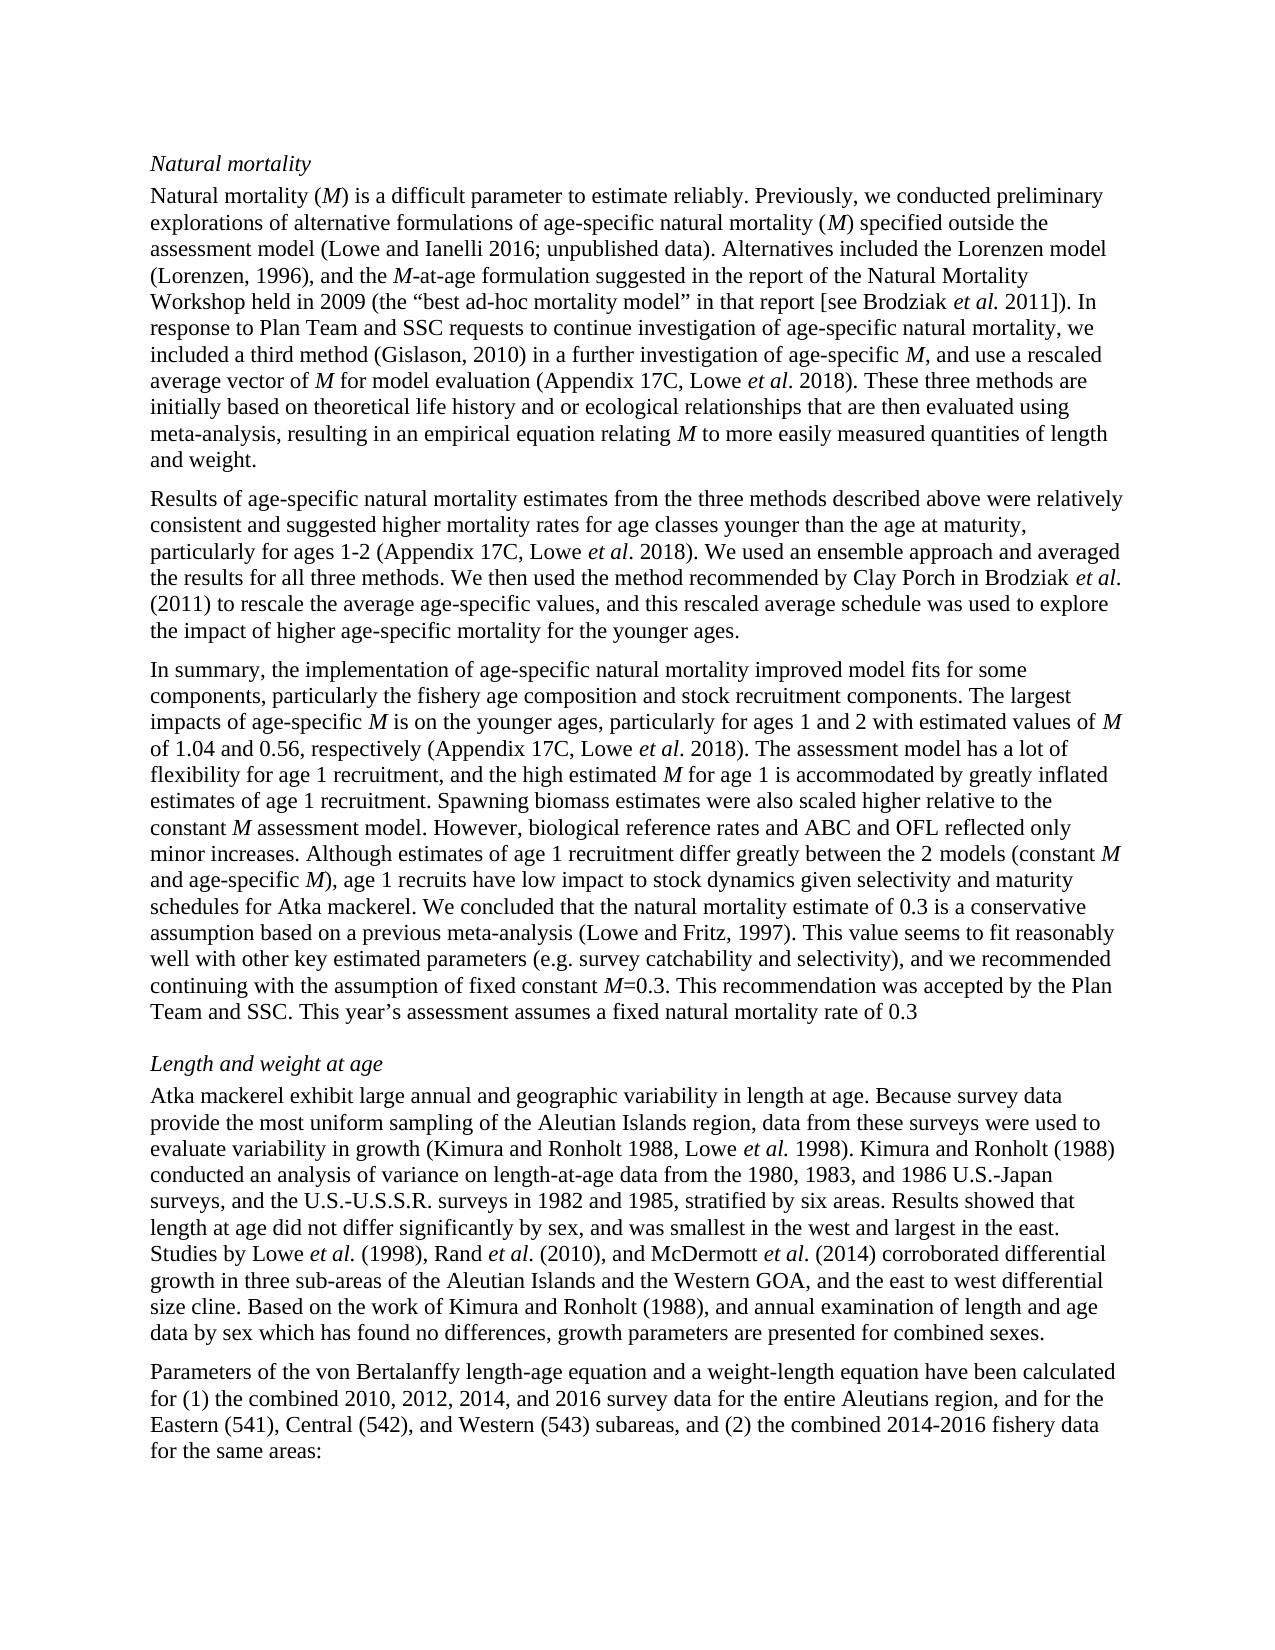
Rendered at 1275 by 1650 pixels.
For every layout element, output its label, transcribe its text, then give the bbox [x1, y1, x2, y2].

text Natural mortality (M) is a difficult parameter to estimate reliably. Previously, we conducted preliminary explorations of alternative formulations of age-specific natural mortality (M) specified outside the assessment model (Lowe and Ianelli 2016; unpublished data). Alternatives included the Lorenzen model (Lorenzen, 1996), and the M-at-age formulation suggested in the report of the Natural Mortality Workshop held in 2009 (the “best ad-hoc mortality model” in that report [see Brodziak et al. 2011]). In response to Plan Team and SSC requests to continue investigation of age-specific natural mortality, we included a third method (Gislason, 2010) in a further investigation of age-specific M, and use a rescaled average vector of M for model evaluation (Appendix 17C, Lowe et al. 2018). These three methods are initially based on theoretical life history and or ecological relationships that are then evaluated using meta-analysis, resulting in an empirical equation relating M to more easily measured quantities of length and weight. [150, 183, 1125, 472]
text Atka mackerel exhibit large annual and geographic variability in length at age. Because survey data provide the most uniform sampling of the Aleutian Islands region, data from these surveys were used to evaluate variability in growth (Kimura and Ronholt 1988, Lowe et al. 1998). Kimura and Ronholt (1988) conducted an analysis of variance on length-at-age data from the 1980, 1983, and 1986 U.S.-Japan surveys, and the U.S.-U.S.S.R. surveys in 1982 and 1985, stratified by six areas. Results showed that length at age did not differ significantly by sex, and was smallest in the west and largest in the east. Studies by Lowe et al. (1998), Rand et al. (2010), and McDermott et al. (2014) corroborated differential growth in three sub-areas of the Aleutian Islands and the Western GOA, and the east to west differential size cline. Based on the work of Kimura and Ronholt (1988), and annual examination of length and age data by sex which has found no differences, growth parameters are presented for combined sexes. [150, 1082, 1125, 1346]
text In summary, the implementation of age-specific natural mortality improved model fits for some components, particularly the fishery age composition and stock recruitment components. The largest impacts of age-specific M is on the younger ages, particularly for ages 1 and 2 with estimated values of M of 1.04 and 0.56, respectively (Appendix 17C, Lowe et al. 2018). The assessment model has a lot of flexibility for age 1 recruitment, and the high estimated M for age 1 is accommodated by greatly inflated estimates of age 1 recruitment. Spawning biomass estimates were also scaled higher relative to the constant M assessment model. However, biological reference rates and ABC and OFL reflected only minor increases. Although estimates of age 1 recruitment differ greatly between the 2 models (constant M and age-specific M), age 1 recruits have low impact to stock dynamics given selectivity and maturity schedules for Atka mackerel. We concluded that the natural mortality estimate of 0.3 is a conservative assumption based on a previous meta-analysis (Lowe and Fritz, 1997). This value seems to fit reasonably well with other key estimated parameters (e.g. survey catchability and selectivity), and we recommended continuing with the assumption of fixed constant M=0.3. This recommendation was accepted by the Plan Team and SSC. This year’s assessment assumes a fixed natural mortality rate of 0.3 [150, 656, 1125, 1024]
subtitle Length and weight at age [150, 1049, 1125, 1076]
subtitle Natural mortality [150, 150, 1125, 176]
text Parameters of the von Bertalanffy length-age equation and a weight-length equation have been calculated for (1) the combined 2010, 2012, 2014, and 2016 survey data for the entire Aleutians region, and for the Eastern (541), Central (542), and Western (543) subareas, and (2) the combined 2014-2016 fishery data for the same areas: [150, 1358, 1125, 1464]
text Results of age-specific natural mortality estimates from the three methods described above were relatively consistent and suggested higher mortality rates for age classes younger than the age at maturity, particularly for ages 1-2 (Appendix 17C, Lowe et al. 2018). We used an ensemble approach and averaged the results for all three methods. We then used the method recommended by Clay Porch in Brodziak et al. (2011) to rescale the average age-specific values, and this rescaled average schedule was used to explore the impact of higher age-specific mortality for the younger ages. [150, 485, 1125, 643]
